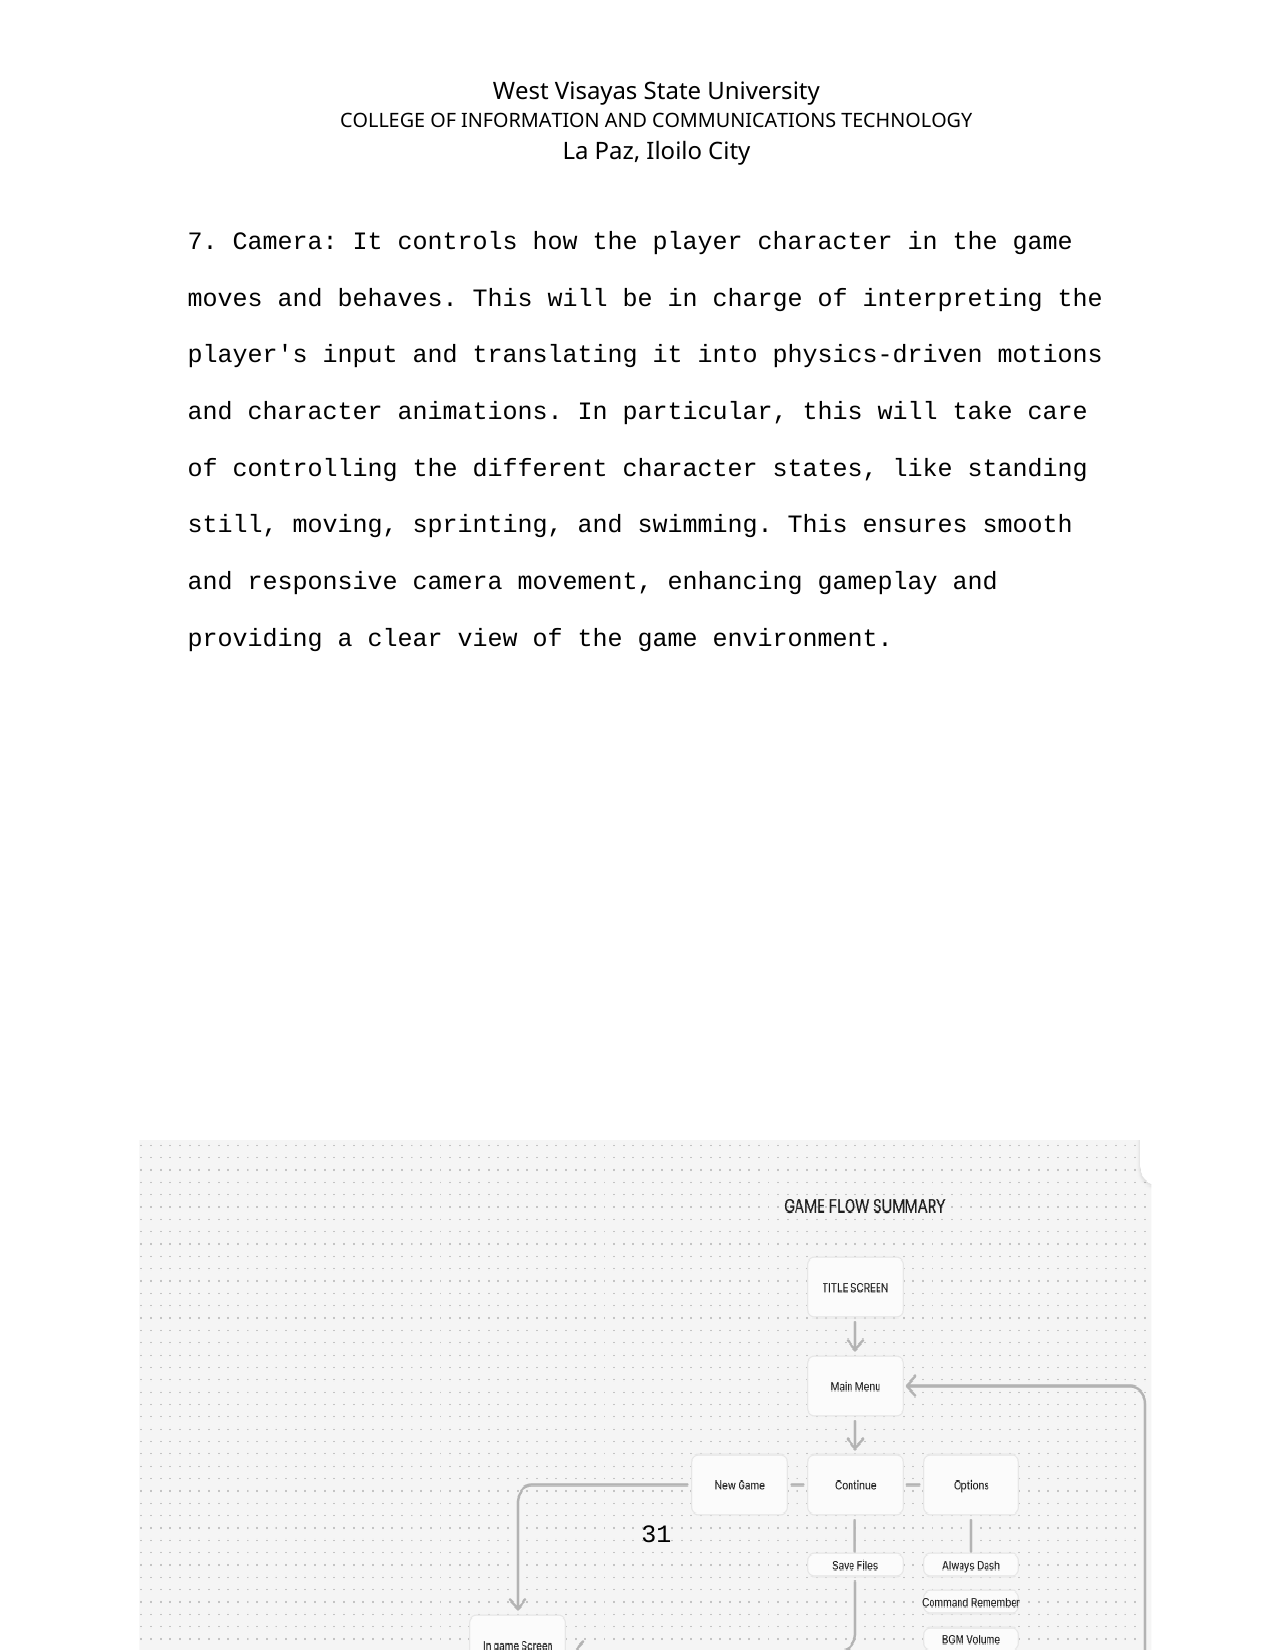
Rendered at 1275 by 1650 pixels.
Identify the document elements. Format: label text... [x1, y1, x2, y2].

picture [139, 1140, 1152, 1650]
text 7. Camera: It controls how the player character in the game moves and behaves. This will be in charge of interpreting the player's input and translating it into physics-driven motions and character animations. In particular, this will take care of controlling the different character states, like standing still, moving, sprinting, and swimming. This ensures smooth and responsive camera movement, enhancing gameplay and providing a clear view of the game environment. [187, 228, 1125, 653]
